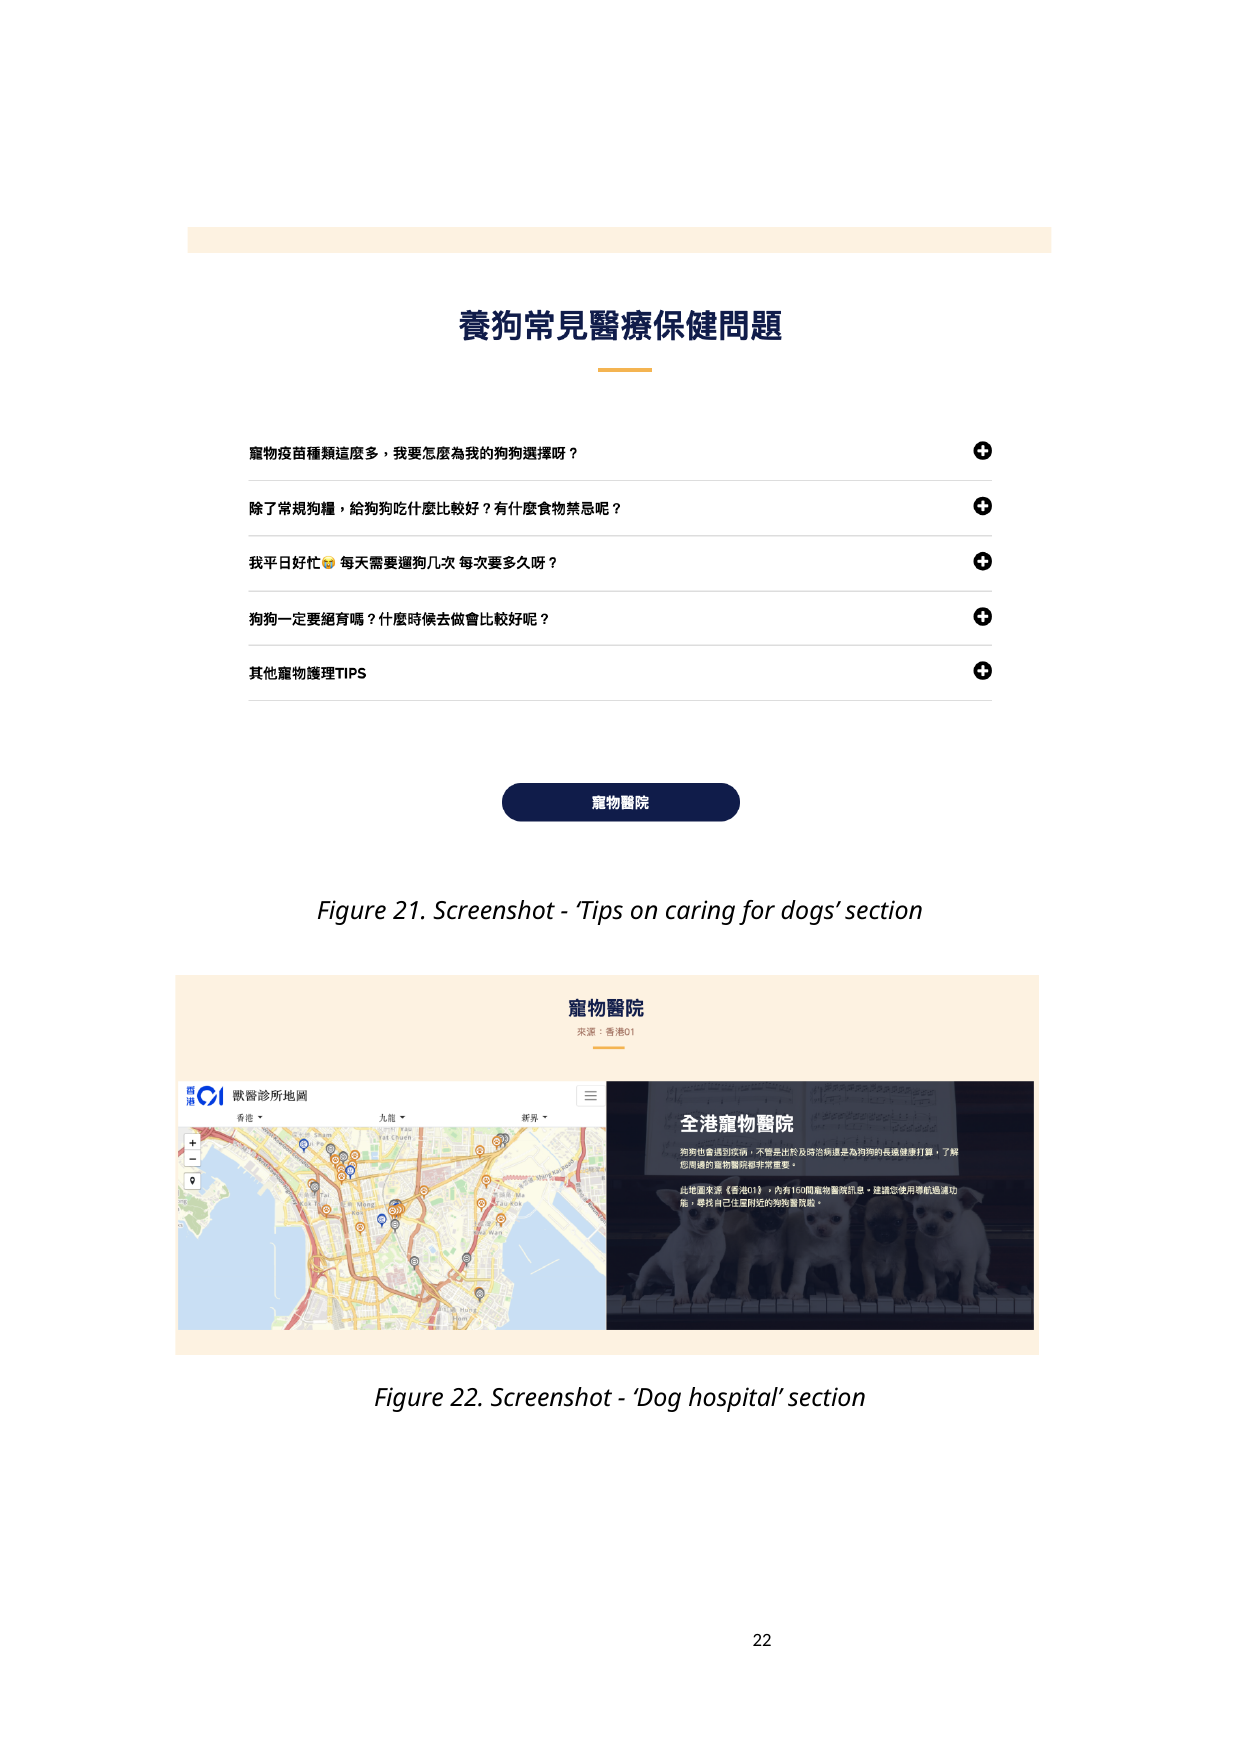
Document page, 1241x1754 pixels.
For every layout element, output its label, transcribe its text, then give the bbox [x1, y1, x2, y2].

picture [175, 975, 1039, 1355]
picture [187, 227, 1052, 868]
text Figure 21. Screenshot - ‘Tips on caring for dogs’ section [187, 877, 1053, 942]
